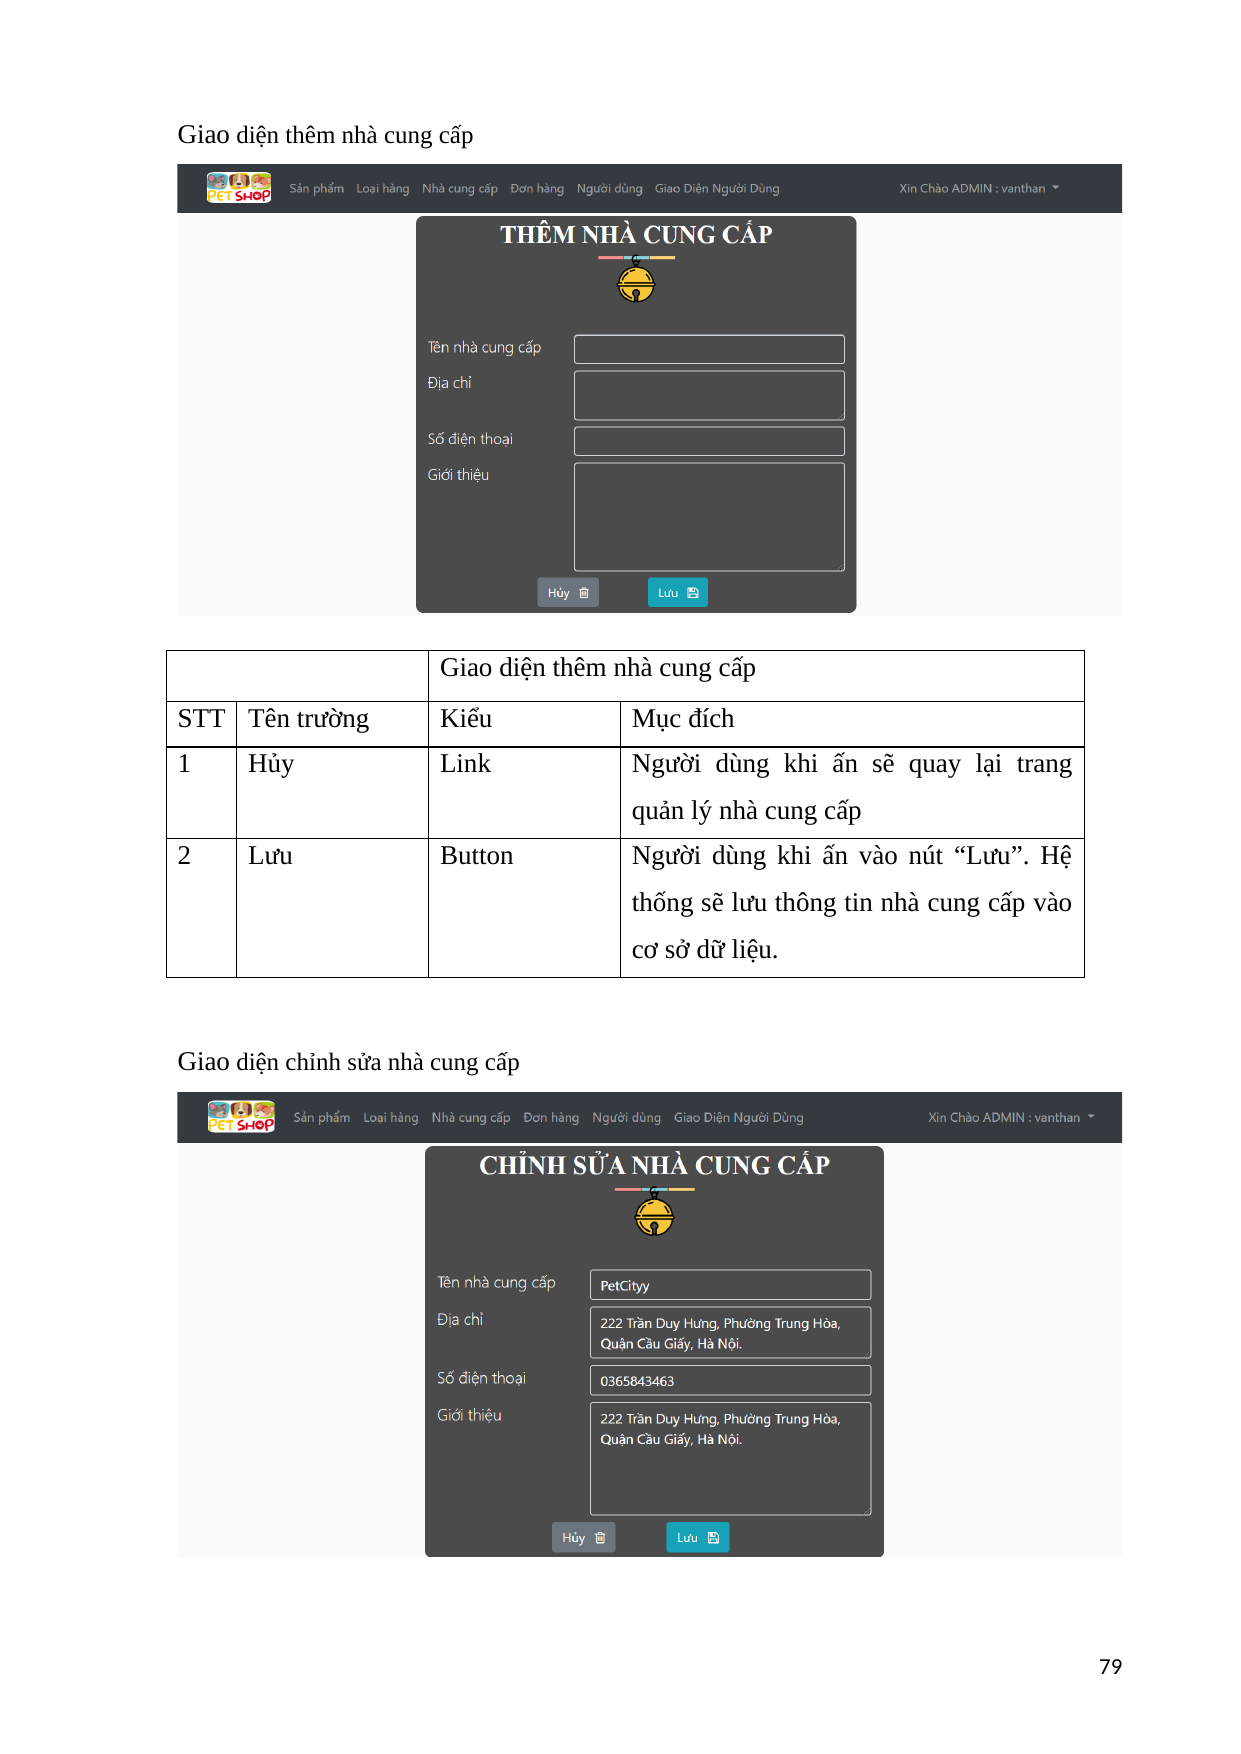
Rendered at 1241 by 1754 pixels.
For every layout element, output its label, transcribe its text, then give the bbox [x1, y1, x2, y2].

table_cell Người dùng khi ấn sẽ quay lại trang quản lý nhà cung cấp [621, 748, 1084, 838]
table_header [167, 651, 428, 701]
table_cell Tên trường [237, 702, 428, 746]
table_cell Link [429, 748, 620, 838]
table_cell 1 [167, 748, 236, 838]
table_cell STT [167, 702, 236, 746]
picture [177, 1092, 1123, 1557]
table_cell Button [429, 839, 620, 977]
table_cell Lưu [237, 839, 428, 977]
subtitle Giao diện chỉnh sửa nhà cung cấp [177, 1046, 1122, 1077]
table_cell Kiểu [429, 702, 620, 746]
subtitle Giao diện thêm nhà cung cấp [177, 118, 1122, 149]
table_cell Người dùng khi ấn vào nút “Lưu”. Hệ thống sẽ lưu thông tin nhà cung cấp vào cơ sở dữ liệu. [621, 839, 1084, 977]
picture [177, 164, 1123, 616]
table_cell Mục đích [621, 702, 1084, 746]
table_cell 2 [167, 839, 236, 977]
table_header Giao diện thêm nhà cung cấp [429, 651, 1084, 701]
table_cell Hủy [237, 748, 428, 838]
